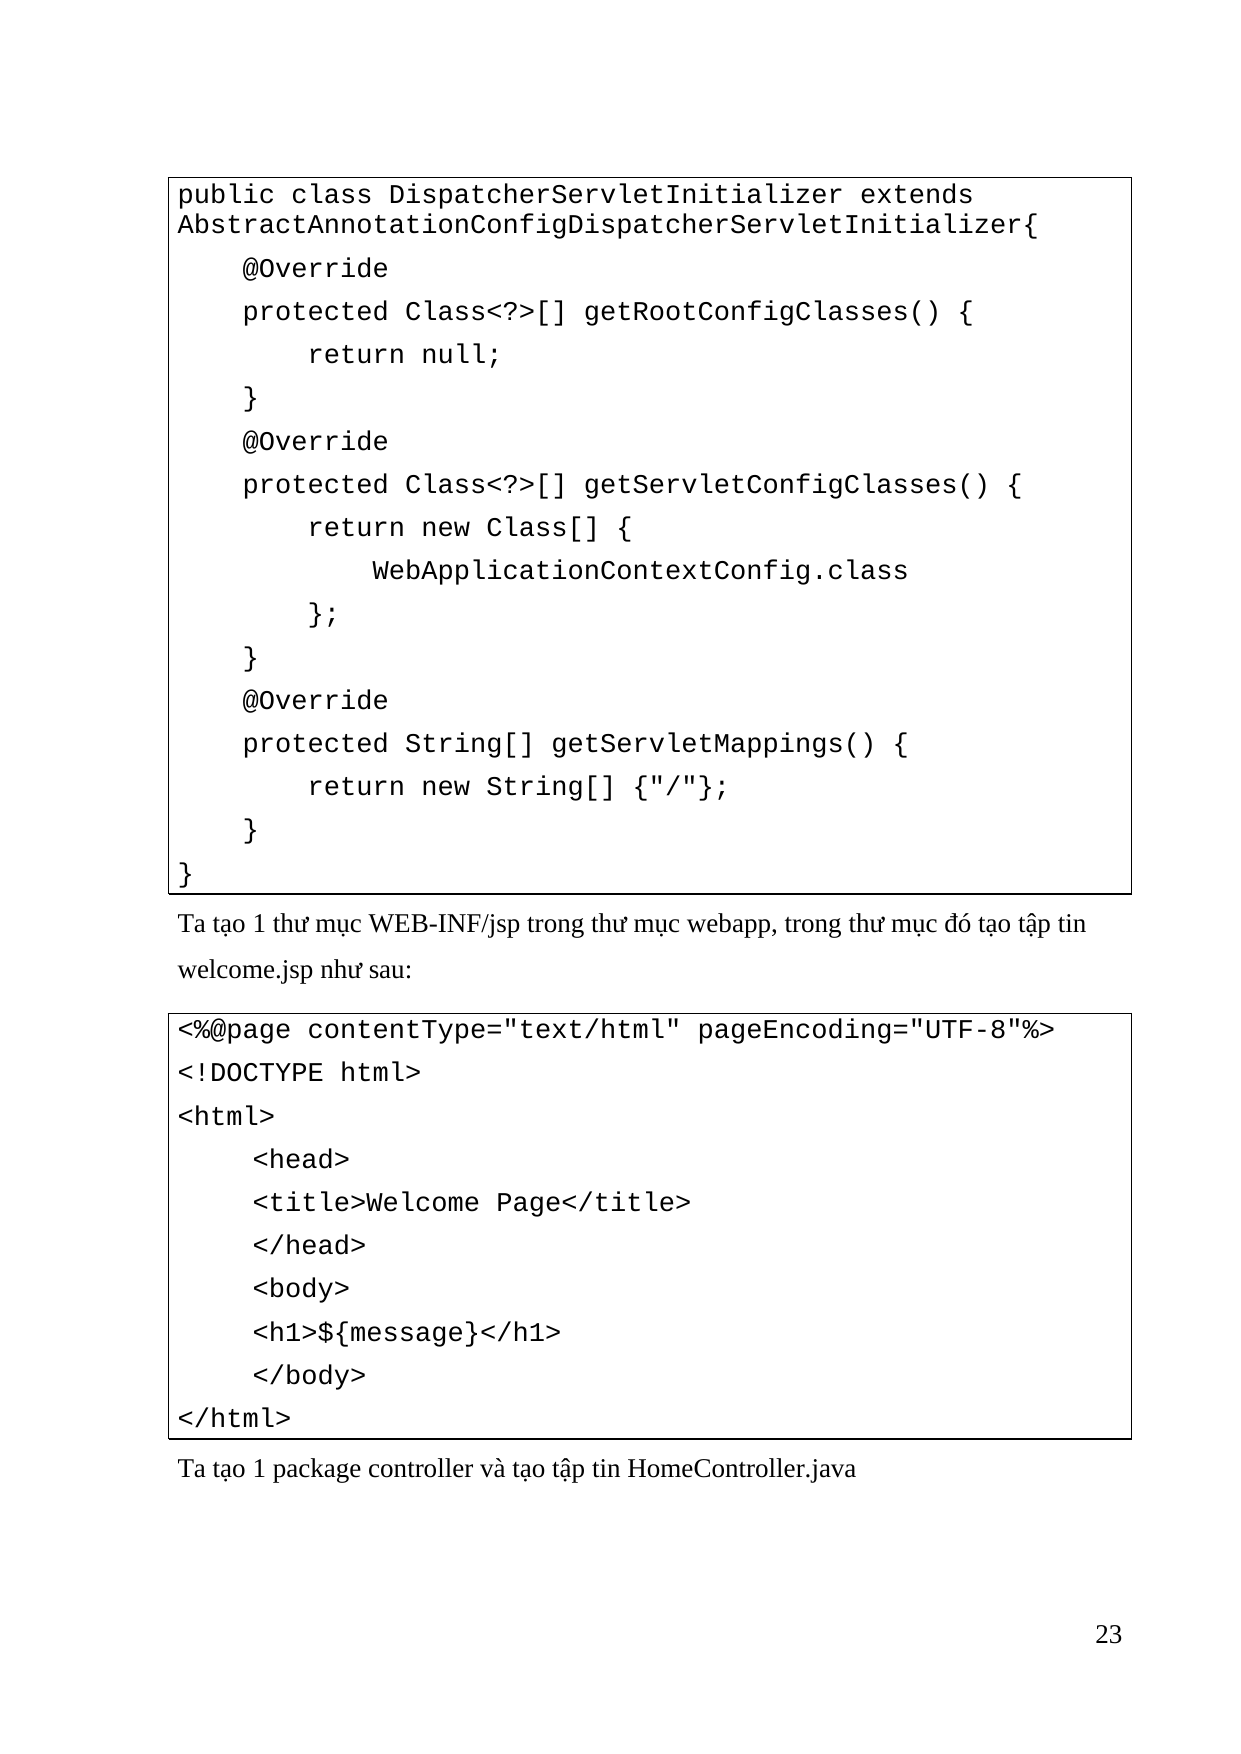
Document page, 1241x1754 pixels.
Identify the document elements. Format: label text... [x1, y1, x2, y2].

text }; [169, 597, 1131, 631]
text <body> [169, 1272, 1131, 1306]
text </head> [169, 1229, 1131, 1263]
text public class DispatcherServletInitializer extends AbstractAnnotationConfigDispatcherServletInitializer{ [169, 178, 1131, 242]
text @Override [169, 424, 1131, 458]
text Ta tạo 1 package controller và tạo tập tin HomeController.java [177, 1452, 1122, 1483]
text return new Class[] { [169, 511, 1131, 544]
text protected String[] getServletMappings() { [169, 727, 1131, 761]
text } [169, 381, 1131, 415]
text </body> [169, 1359, 1131, 1392]
text <%@page contentType="text/html" pageEncoding="UTF-8"%> [169, 1014, 1131, 1047]
text WebApplicationContextConfig.class [169, 554, 1131, 588]
text } [169, 856, 1131, 893]
text return null; [169, 338, 1131, 372]
text } [169, 813, 1131, 847]
text </html> [169, 1402, 1131, 1438]
text return new String[] {"/"}; [169, 770, 1131, 804]
text <html> [169, 1099, 1131, 1133]
text } [169, 640, 1131, 674]
text protected Class<?>[] getRootConfigClasses() { [169, 294, 1131, 328]
text protected Class<?>[] getServletConfigClasses() { [169, 467, 1131, 501]
text @Override [169, 251, 1131, 285]
text <!DOCTYPE html> [169, 1056, 1131, 1090]
text <title>Welcome Page</title> [169, 1186, 1131, 1219]
text <h1>${message}</h1> [169, 1315, 1131, 1349]
text Ta tạo 1 thư mục WEB-INF/jsp trong thư mục webapp, trong thư mục đó tạo tập tin welcome.jsp như sau: [177, 907, 1122, 985]
text @Override [169, 683, 1131, 717]
text <head> [169, 1142, 1131, 1176]
